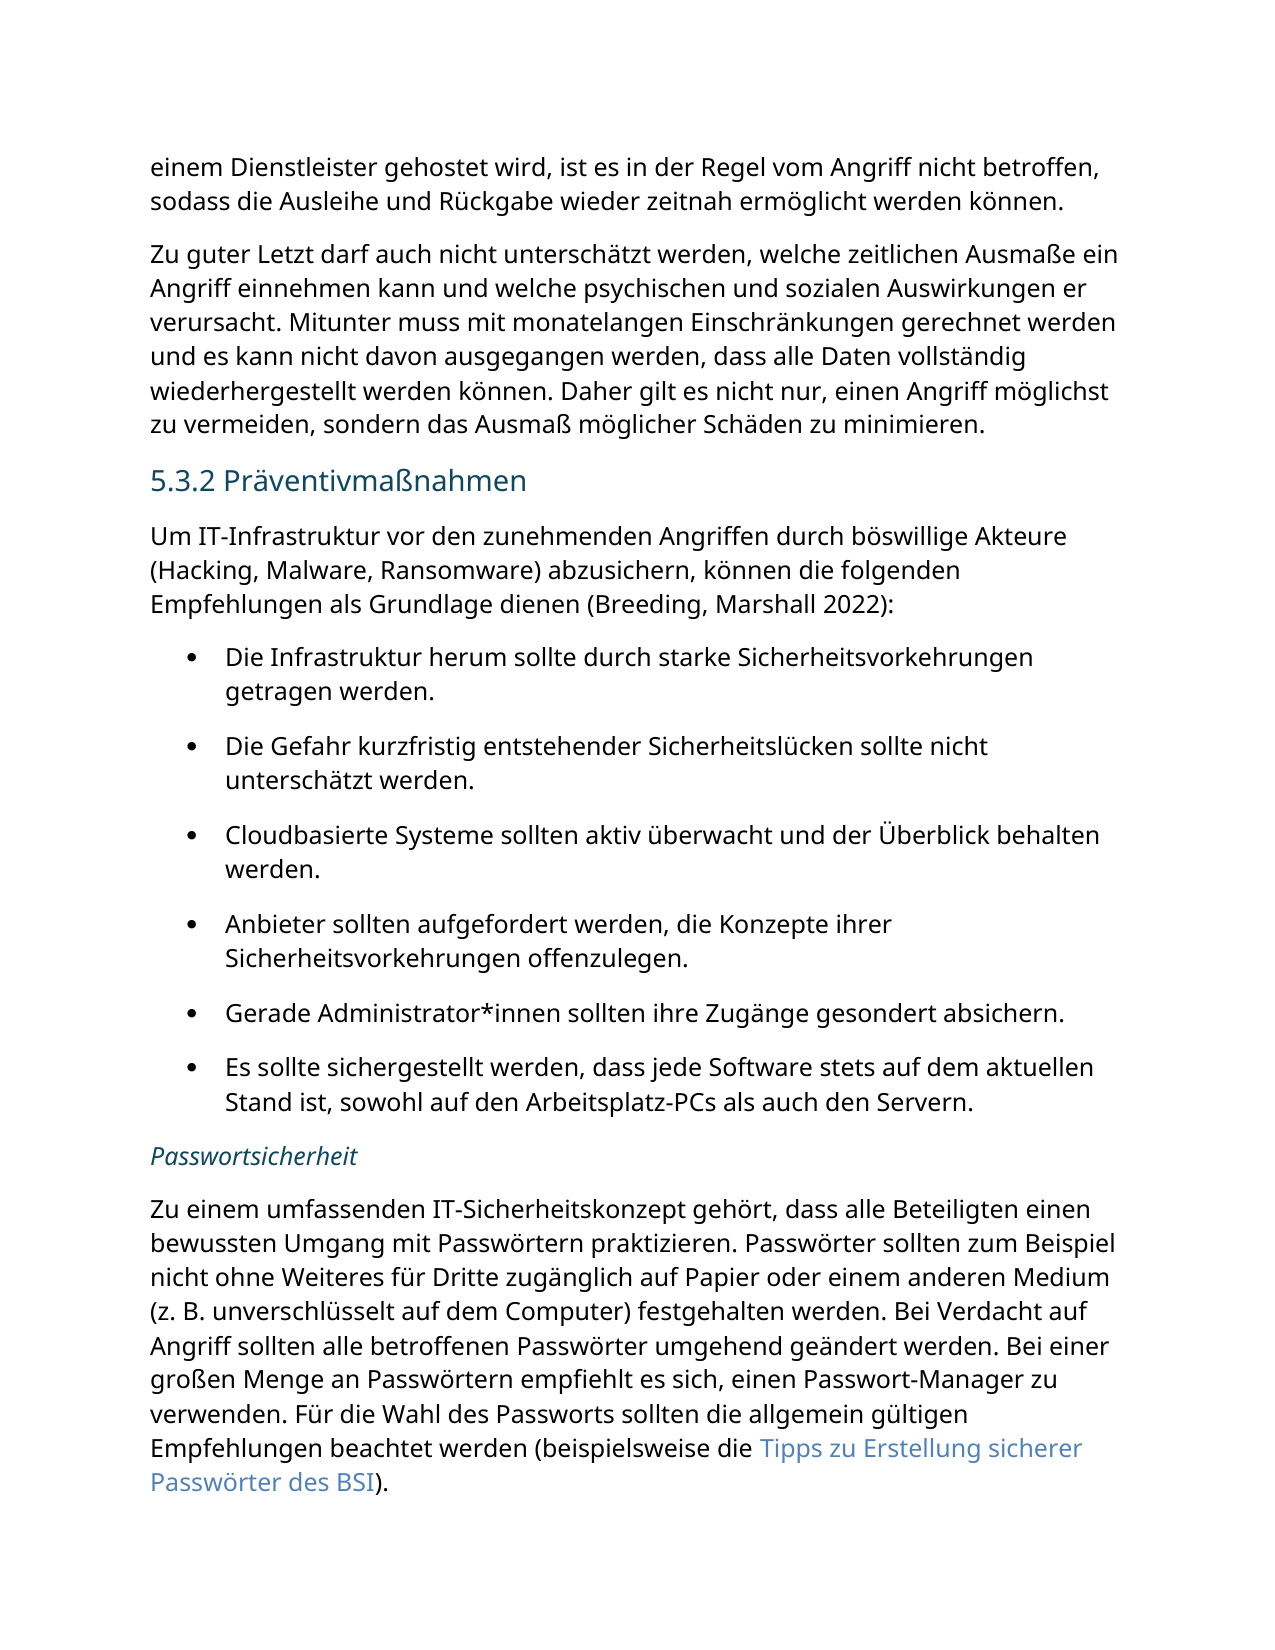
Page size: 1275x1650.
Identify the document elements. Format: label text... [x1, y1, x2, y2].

list Anbieter sollten aufgefordert werden, die Konzepte ihrer Sicherheitsvorkehrungen offenzulegen. [187, 906, 1125, 974]
list Gerade Administrator*innen sollten ihre Zugänge gesondert absichern. [187, 995, 1125, 1029]
list Die Infrastruktur herum sollte durch starke Sicherheitsvorkehrungen getragen werden. [187, 639, 1125, 707]
text Zu einem umfassenden IT-Sicherheitskonzept gehört, dass alle Beteiligten einen bewussten Umgang mit Passwörtern praktizieren. Passwörter sollten zum Beispiel nicht ohne Weiteres für Dritte zugänglich auf Papier oder einem anderen Medium (z. B. unverschlüsselt auf dem Computer) festgehalten werden. Bei Verdacht auf Angriff sollten alle betroffenen Passwörter umgehend geändert werden. Bei einer großen Menge an Passwörtern empfiehlt es sich, einen Passwort-Manager zu verwenden. Für die Wahl des Passworts sollten die allgemein gültigen Empfehlungen beachtet werden (beispielsweise die Tipps zu Erstellung sicherer Passwörter des BSI). [150, 1192, 1125, 1498]
subtitle Passwortsicherheit [150, 1139, 1125, 1173]
text Um IT-Infrastruktur vor den zunehmenden Angriffen durch böswillige Akteure (Hacking, Malware, Ransomware) abzusichern, können die folgenden Empfehlungen als Grundlage dienen (Breeding, Marshall 2022): [150, 518, 1125, 621]
text Zu guter Letzt darf auch nicht unterschätzt werden, welche zeitlichen Ausmaße ein Angriff einnehmen kann und welche psychischen und sozialen Auswirkungen er verursacht. Mitunter muss mit monatelangen Einschränkungen gerechnet werden und es kann nicht davon ausgegangen werden, dass alle Daten vollständig wiederhergestellt werden können. Daher gilt es nicht nur, einen Angriff möglichst zu vermeiden, sondern das Ausmaß möglicher Schäden zu minimieren. [150, 237, 1125, 441]
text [150, 150, 1125, 218]
list Cloudbasierte Systeme sollten aktiv überwacht und der Überblick behalten werden. [187, 817, 1125, 885]
subtitle 5.3.2 Präventivmaßnahmen [150, 460, 1125, 500]
list Die Gefahr kurzfristig entstehender Sicherheitslücken sollte nicht unterschätzt werden. [187, 728, 1125, 796]
list Es sollte sichergestellt werden, dass jede Software stets auf dem aktuellen Stand ist, sowohl auf den Arbeitsplatz-PCs als auch den Servern. [187, 1050, 1125, 1118]
